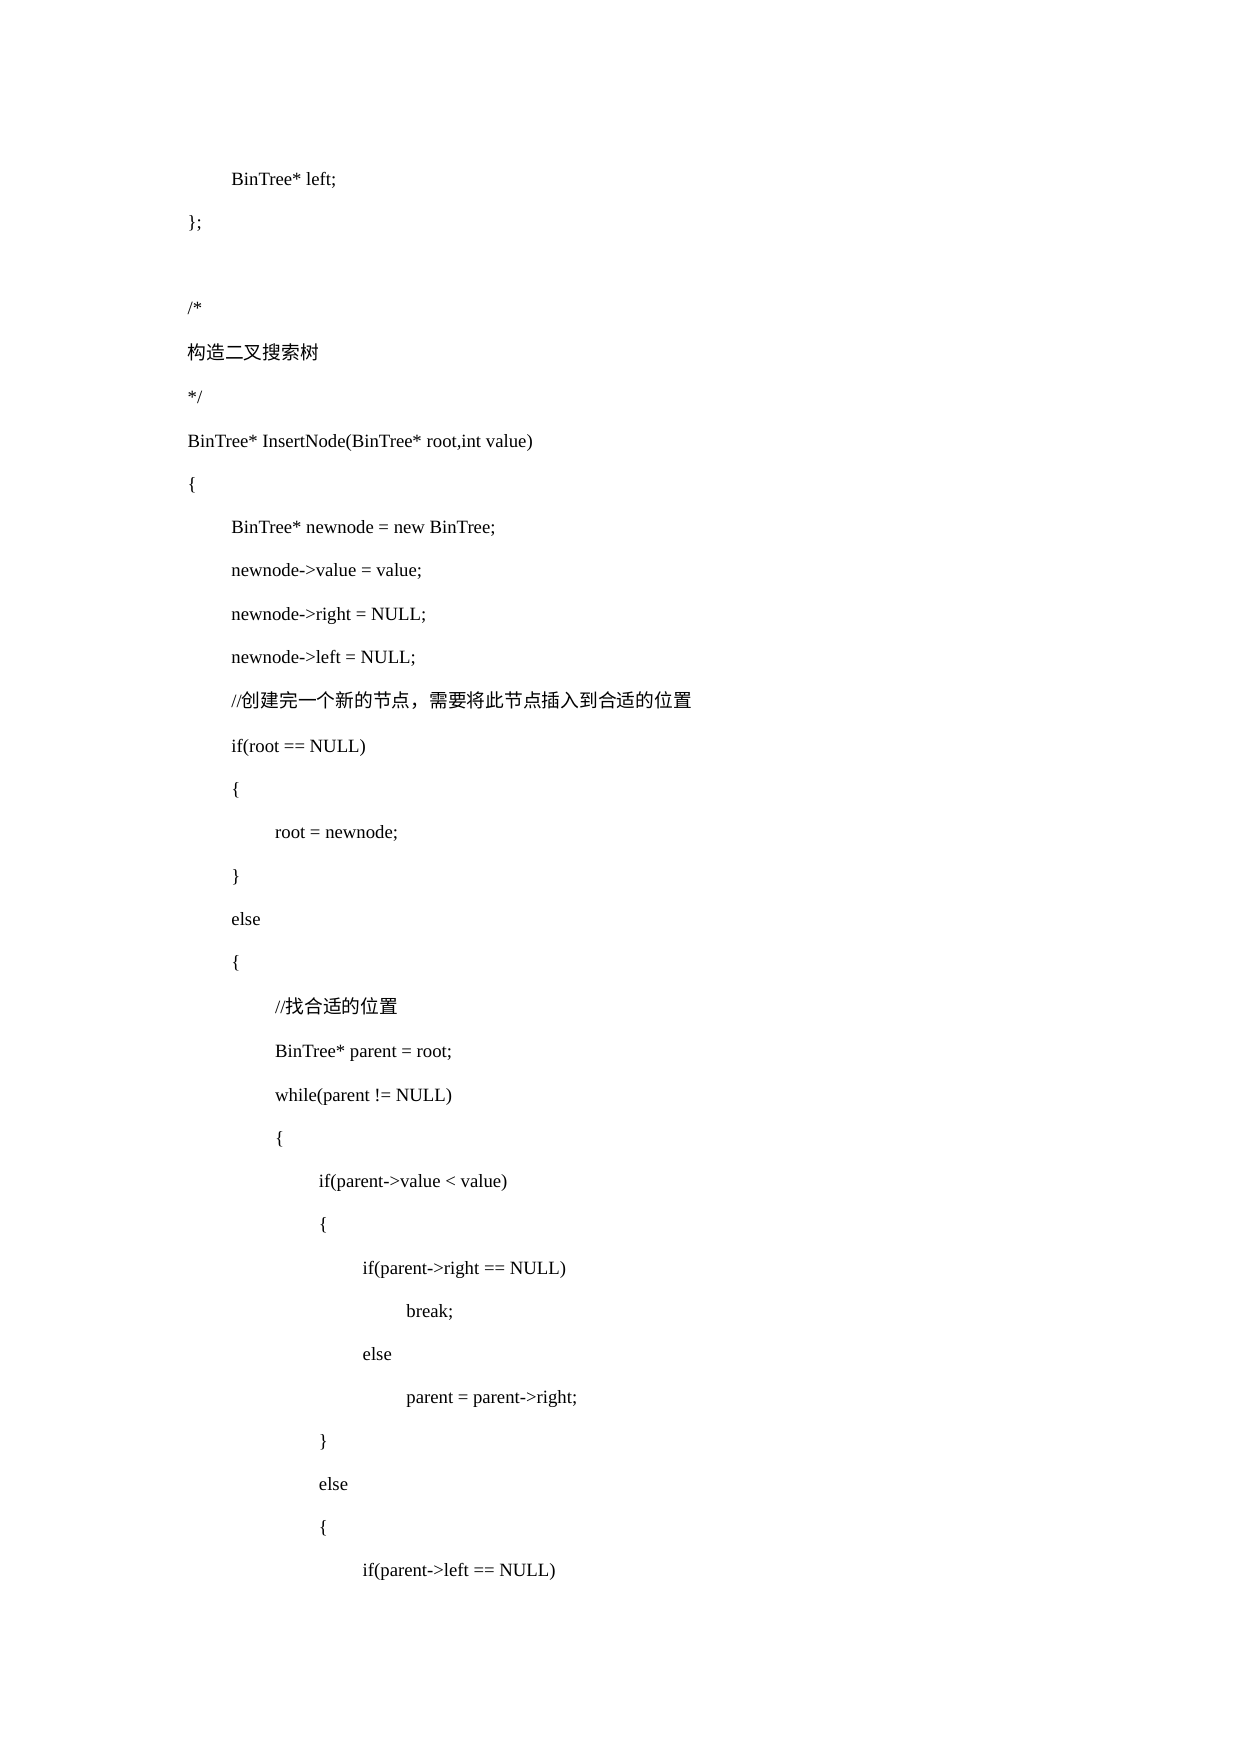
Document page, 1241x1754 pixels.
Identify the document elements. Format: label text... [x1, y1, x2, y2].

text else [187, 1338, 1053, 1370]
text { [187, 946, 1053, 978]
text newnode->left = NULL; [187, 640, 1053, 673]
text if(root == NULL) [187, 729, 1053, 762]
text 构造二叉搜索树 [187, 335, 1053, 367]
text { [187, 773, 1053, 805]
text BinTree* newnode = new BinTree; [187, 511, 1053, 543]
text } [187, 859, 1053, 892]
text BinTree* left; [187, 162, 1053, 194]
text parent = parent->right; [187, 1381, 1053, 1413]
text break; [187, 1294, 1053, 1327]
text if(parent->value < value) [187, 1165, 1053, 1197]
text { [187, 467, 1053, 500]
text //找合适的位置 [187, 989, 1053, 1021]
text if(parent->right == NULL) [187, 1251, 1053, 1284]
text else [187, 1467, 1053, 1500]
text { [187, 1511, 1053, 1543]
text if(parent->left == NULL) [187, 1554, 1053, 1586]
text }; [187, 205, 1053, 238]
text */ [187, 381, 1053, 413]
text { [187, 1121, 1053, 1154]
text { [187, 1208, 1053, 1240]
text newnode->value = value; [187, 554, 1053, 586]
text } [187, 1424, 1053, 1457]
text BinTree* InsertNode(BinTree* root,int value) [187, 424, 1053, 457]
text root = newnode; [187, 816, 1053, 848]
text else [187, 902, 1053, 935]
text BinTree* parent = root; [187, 1035, 1053, 1067]
text newnode->right = NULL; [187, 597, 1053, 629]
text while(parent != NULL) [187, 1078, 1053, 1111]
text //创建完一个新的节点，需要将此节点插入到合适的位置 [187, 683, 1053, 716]
text /* [187, 292, 1053, 324]
